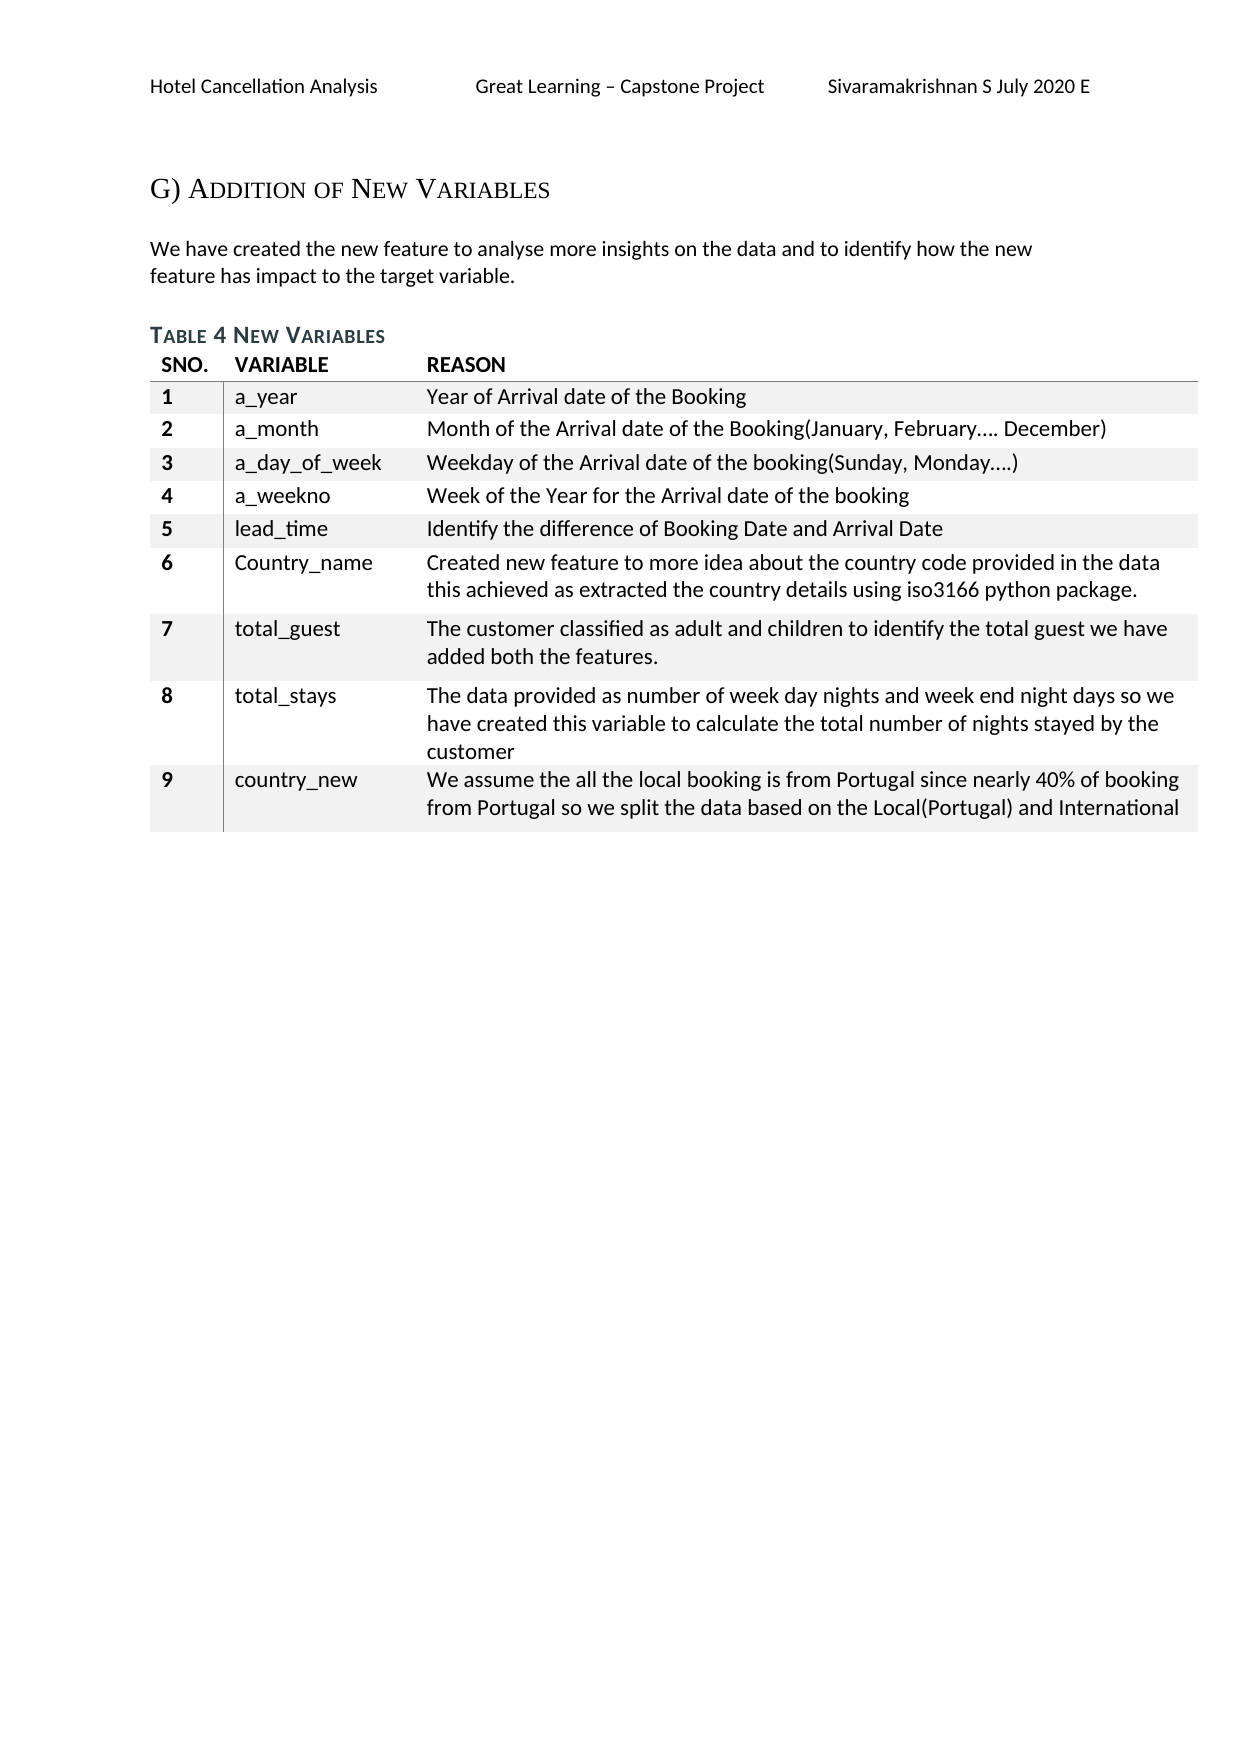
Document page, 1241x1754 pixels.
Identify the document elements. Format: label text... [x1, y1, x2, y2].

table_cell 1 [150, 382, 223, 414]
table_cell Month of the Arrival date of the Booking(January, February…. December) [415, 414, 1198, 448]
table_cell Weekday of the Arrival date of the booking(Sunday, Monday….) [415, 448, 1198, 481]
table_cell Week of the Year for the Arrival date of the booking [415, 481, 1198, 514]
table_cell a_day_of_week [224, 448, 415, 481]
table_cell 5 [150, 514, 223, 548]
table_cell a_year [224, 382, 415, 414]
text Table 4 New Variables [150, 319, 1090, 350]
table_header Reason [415, 350, 1198, 381]
table_header Variable [223, 350, 415, 381]
table_cell Identify the difference of Booking Date and Arrival Date [415, 514, 1198, 548]
table_cell 8 [150, 681, 223, 765]
table_cell The customer classified as adult and children to identify the total guest we have added both the features. [415, 614, 1198, 681]
text We have created the new feature to analyse more insights on the data and to identify how the new feature has impact to the target variable. [150, 235, 1090, 289]
table_cell 7 [150, 614, 223, 681]
table_cell Year of Arrival date of the Booking [415, 382, 1198, 414]
table_cell 3 [150, 448, 223, 481]
table_cell a_month [224, 414, 415, 448]
table_cell 6 [150, 548, 223, 614]
table_header Sno. [150, 350, 223, 381]
table_cell 2 [150, 414, 223, 448]
table_cell total_guest [224, 614, 415, 681]
table_cell lead_time [224, 514, 415, 548]
table_cell Country_name [224, 548, 415, 614]
table_cell We assume the all the local booking is from Portugal since nearly 40% of booking from Portugal so we split the data based on the Local(Portugal) and International [415, 765, 1198, 832]
table_cell 9 [150, 765, 223, 832]
table_cell The data provided as number of week day nights and week end night days so we have created this variable to calculate the total number of nights stayed by the customer [415, 681, 1198, 765]
table_cell 4 [150, 481, 223, 514]
table_cell country_new [224, 765, 415, 832]
table_cell total_stays [224, 681, 415, 765]
subtitle G) Addition of New Variables [150, 171, 1090, 204]
table_cell Created new feature to more idea about the country code provided in the data this achieved as extracted the country details using iso3166 python package. [415, 548, 1198, 614]
table_cell a_weekno [224, 481, 415, 514]
